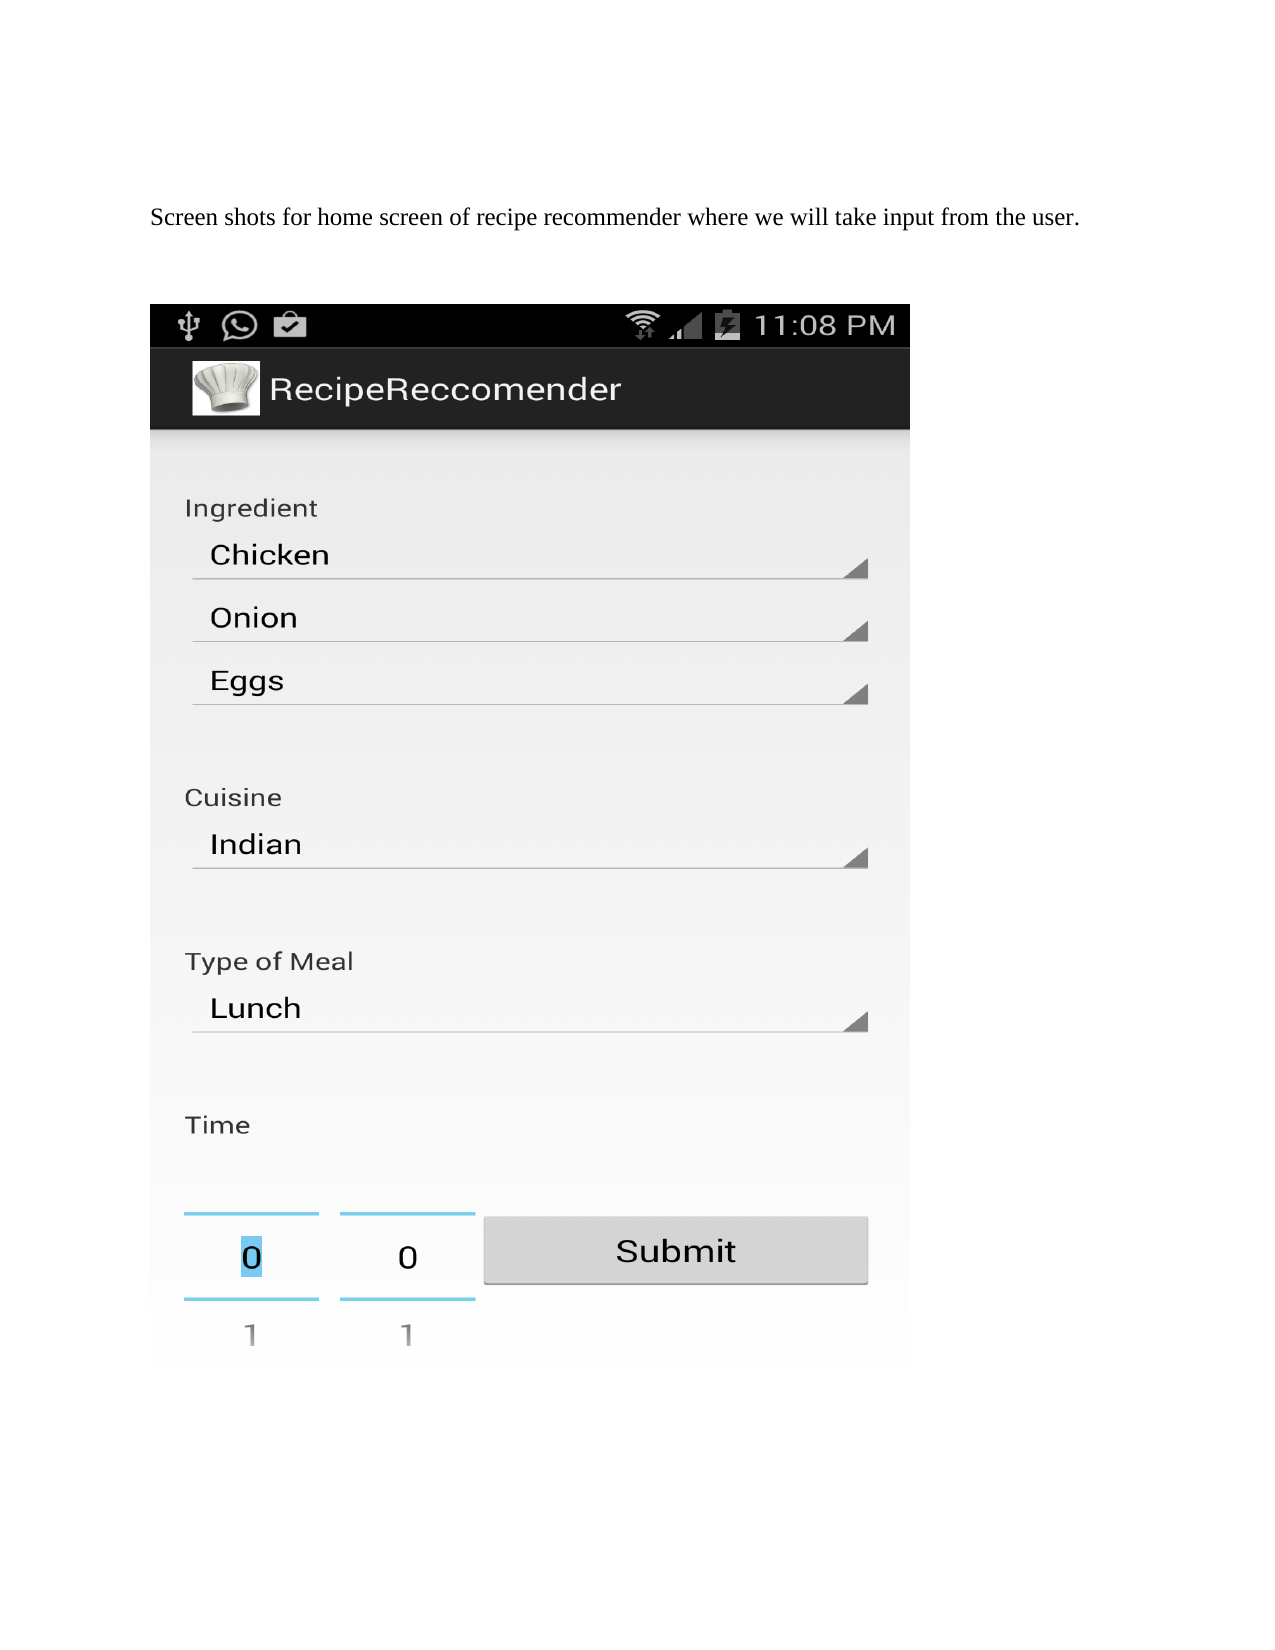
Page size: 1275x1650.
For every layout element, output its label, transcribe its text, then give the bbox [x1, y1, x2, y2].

text Screen shots for home screen of recipe recommender where we will take input from the user. [150, 202, 1125, 230]
picture [150, 304, 910, 1400]
